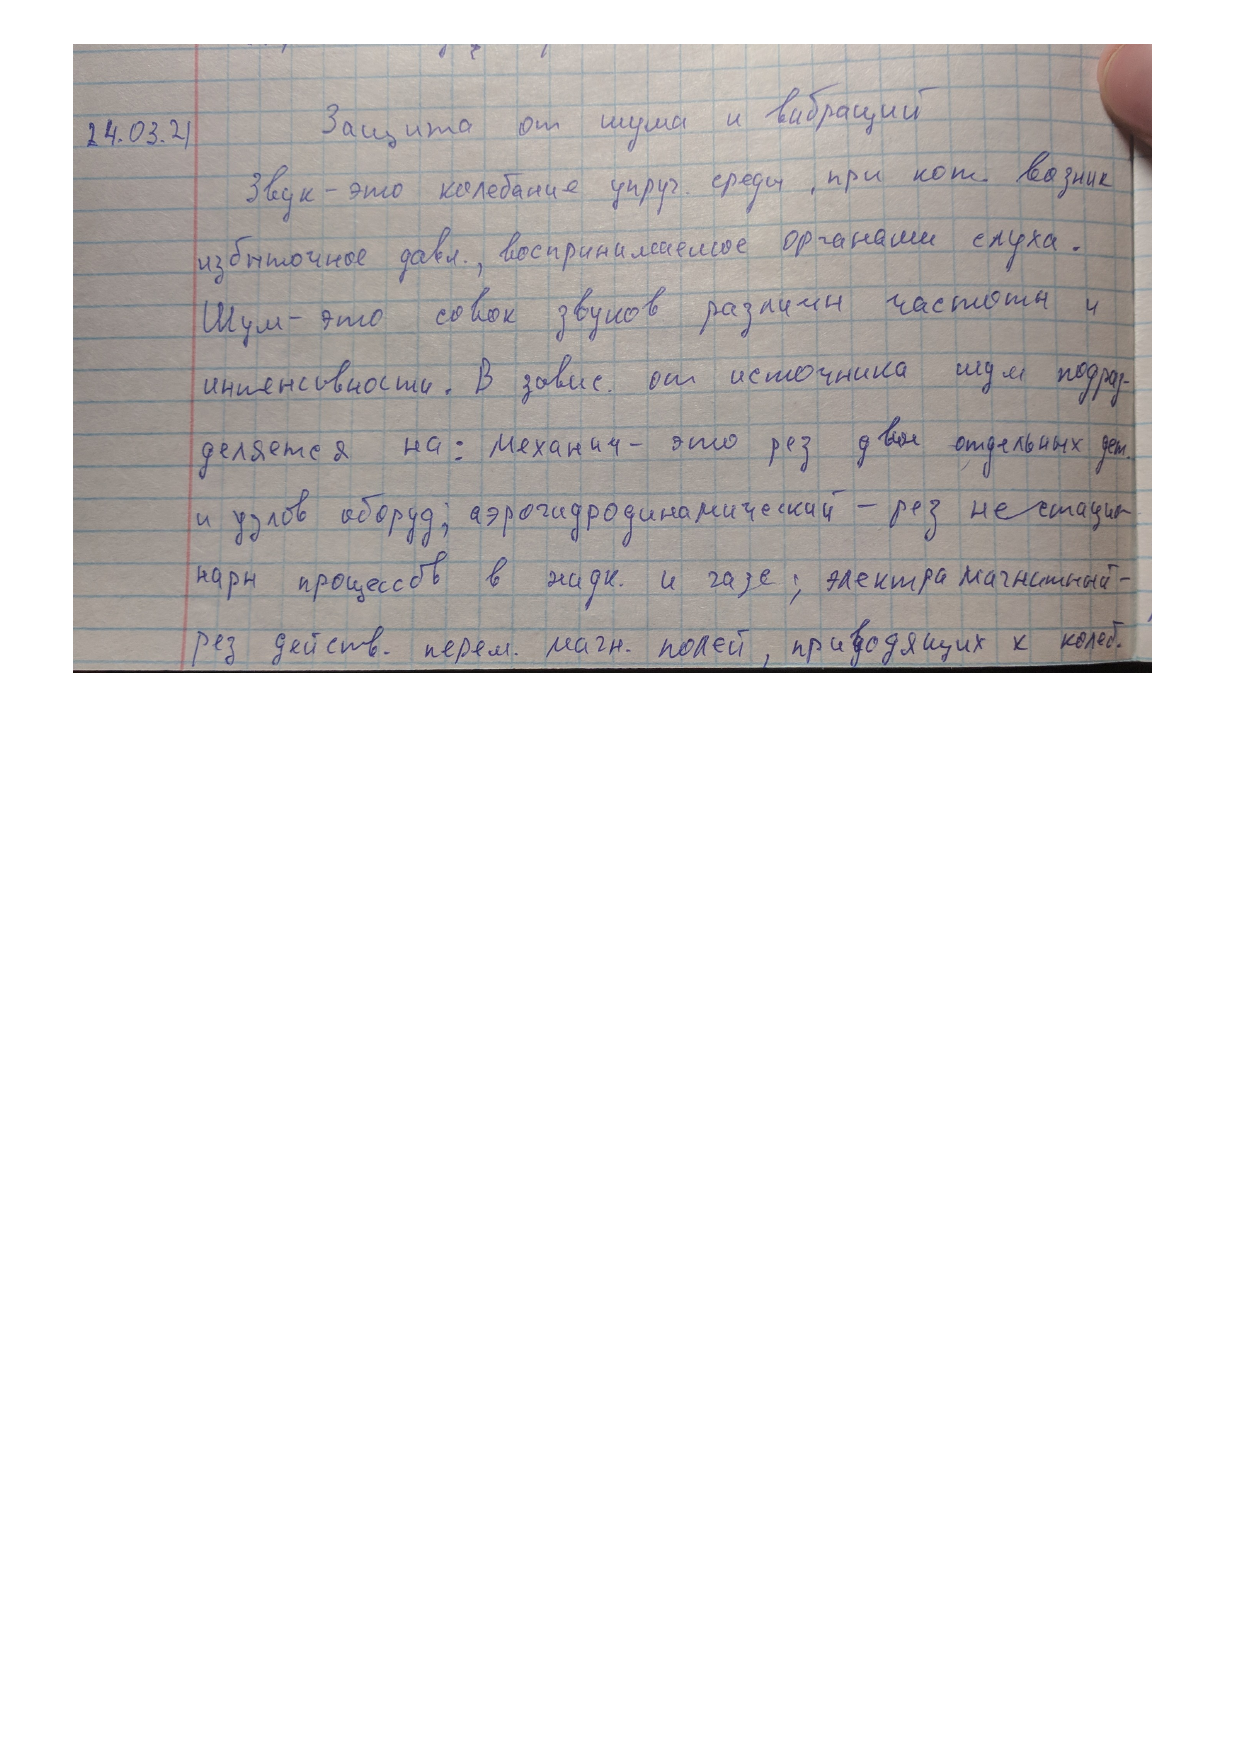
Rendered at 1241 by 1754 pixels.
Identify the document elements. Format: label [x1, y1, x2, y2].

picture [73, 44, 1152, 673]
